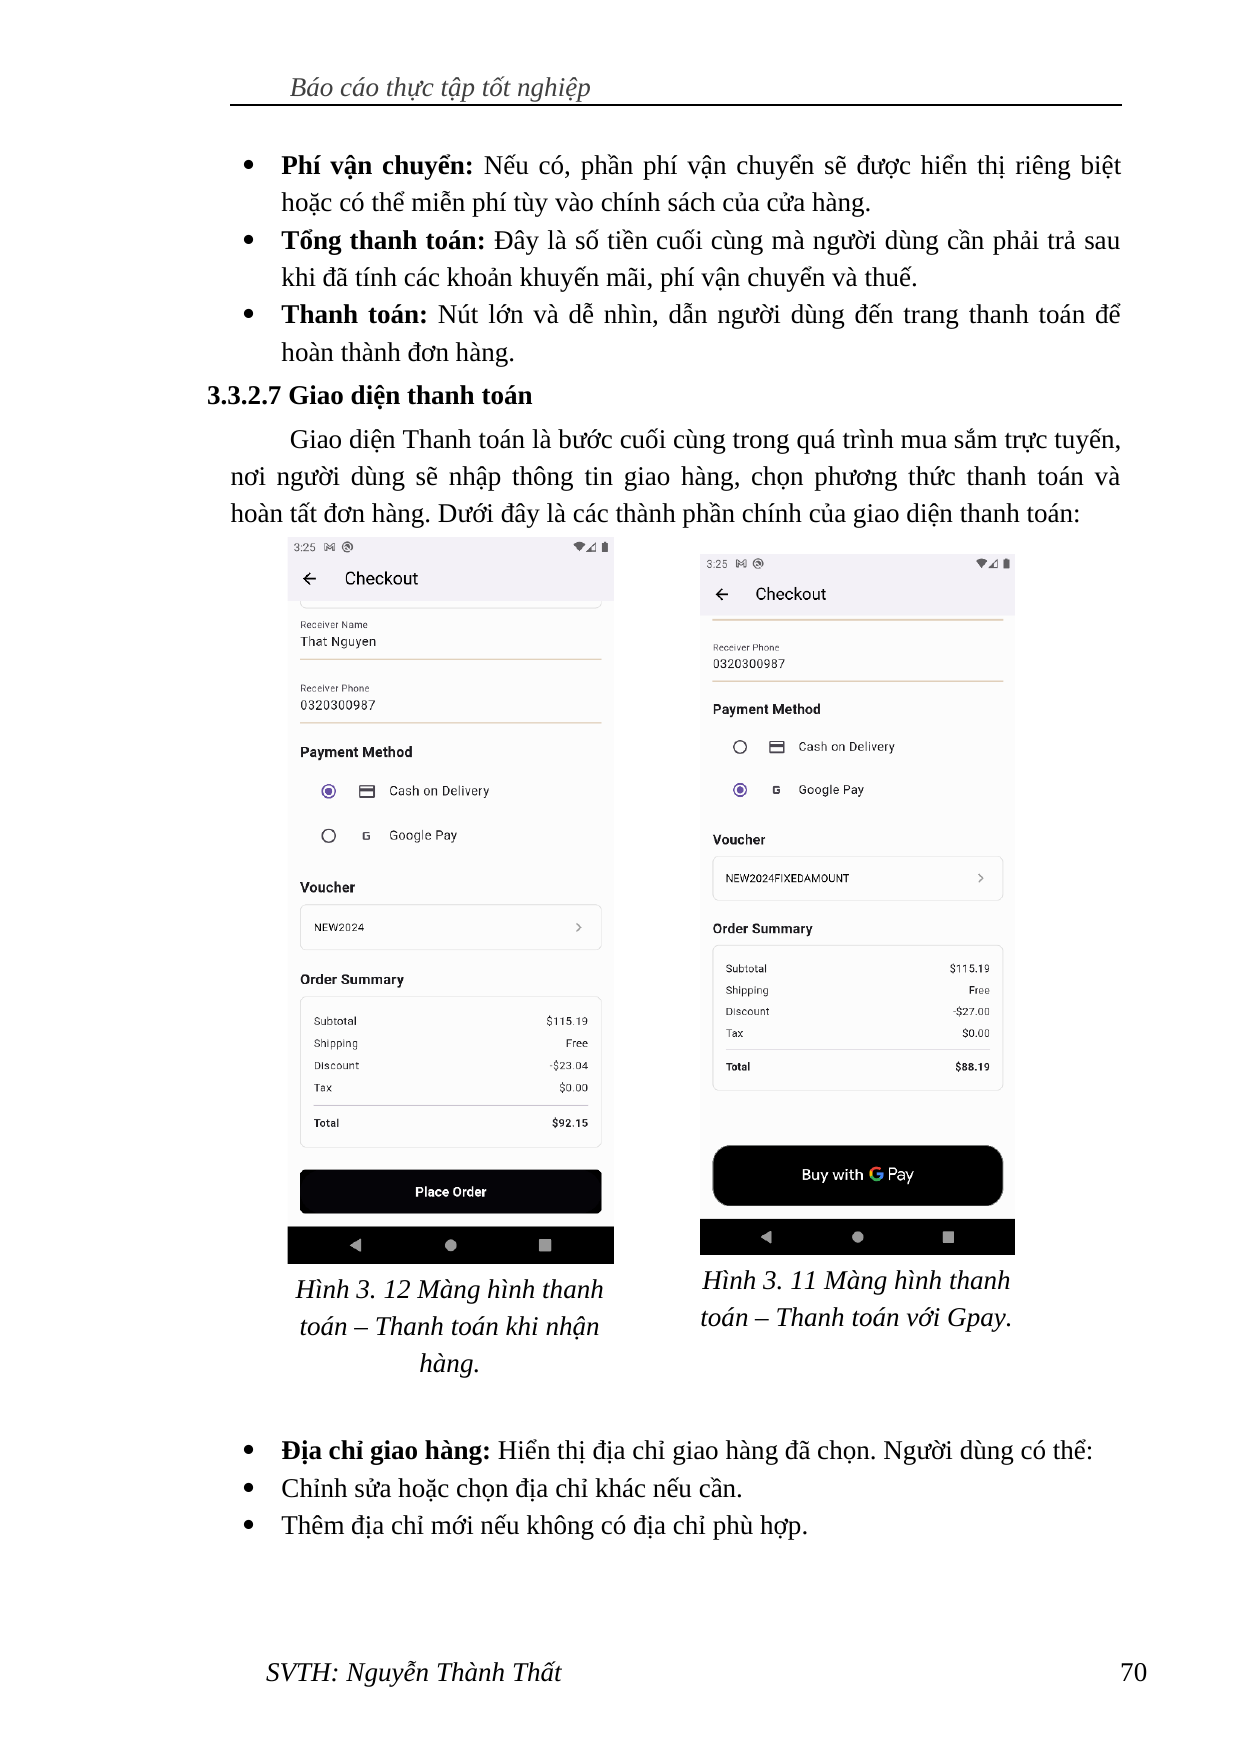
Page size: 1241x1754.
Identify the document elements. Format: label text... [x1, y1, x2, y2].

list Địa chỉ giao hàng: Hiển thị địa chỉ giao hàng đã chọn. Người dùng có thể: [244, 1434, 1122, 1466]
list Tổng thanh toán: Đây là số tiền cuối cùng mà người dùng cần phải trả sau khi đã tính các khoản khuyến mãi, phí vận chuyển và thuế. [244, 224, 1122, 292]
list Thanh toán: Nút lớn và dễ nhìn, dẫn người dùng đến trang thanh toán để hoàn thành đơn hàng. [244, 298, 1122, 367]
list Chỉnh sửa hoặc chọn địa chỉ khác nếu cần. [244, 1472, 1122, 1503]
subtitle 3.3.2.7 Giao diện thanh toán [207, 379, 1122, 411]
picture [700, 554, 1015, 1255]
text Giao diện Thanh toán là bước cuối cùng trong quá trình mua sắm trực tuyến, nơi người dùng sẽ nhập thông tin giao hàng, chọn phương thức thanh toán và hoàn tất đơn hàng. Dưới đây là các thành phần chính của giao diện thanh toán: [230, 423, 1122, 529]
picture [287, 537, 614, 1264]
list Thêm địa chỉ mới nếu không có địa chỉ phù hợp. [244, 1509, 1122, 1541]
list Phí vận chuyển: Nếu có, phần phí vận chuyển sẽ được hiển thị riêng biệt hoặc có thể miễn phí tùy vào chính sách của cửa hàng. [244, 149, 1122, 218]
